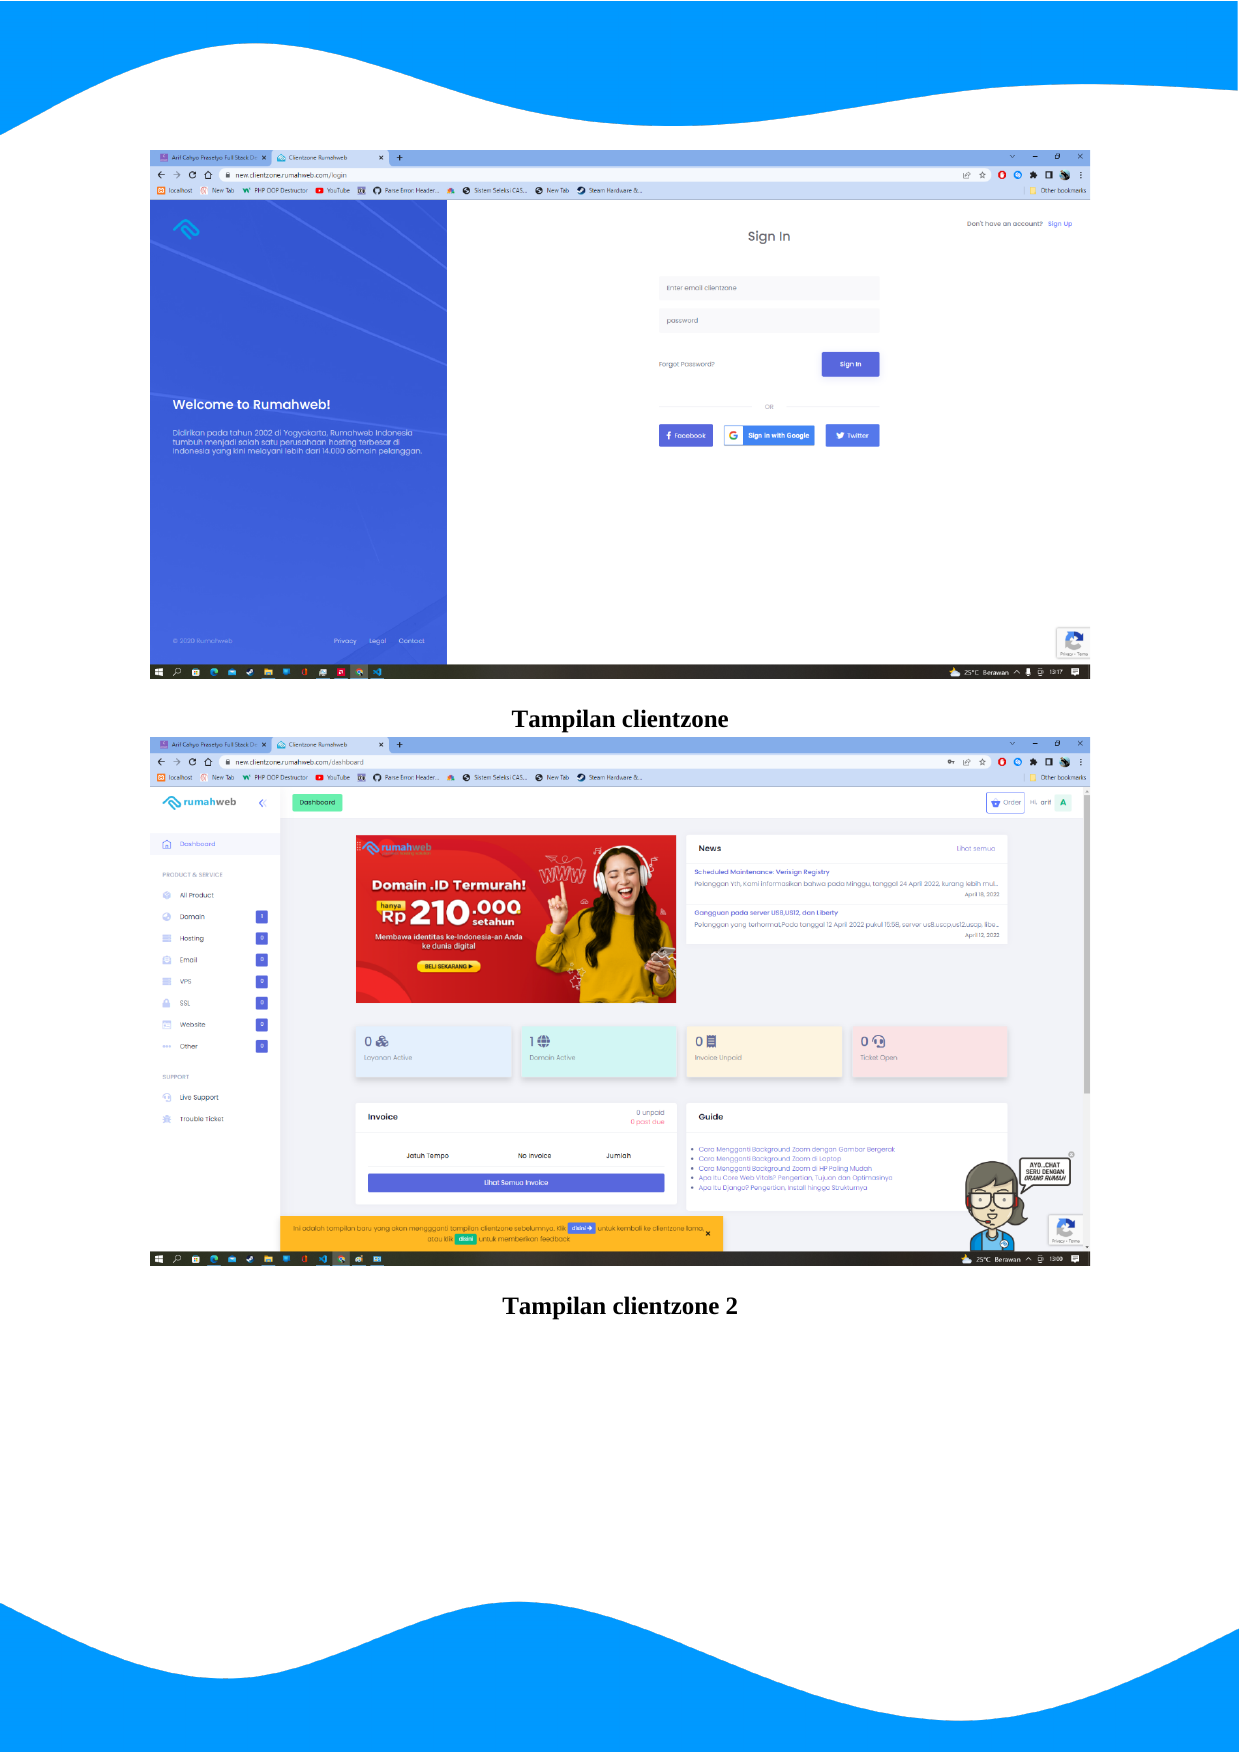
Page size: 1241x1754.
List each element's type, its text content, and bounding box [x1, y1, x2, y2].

picture [0, 1503, 1239, 1752]
picture [150, 737, 1091, 1266]
text Tampilan clientzone [150, 704, 1090, 737]
picture [0, 1, 1238, 679]
text Tampilan clientzone 2 [150, 1291, 1090, 1320]
